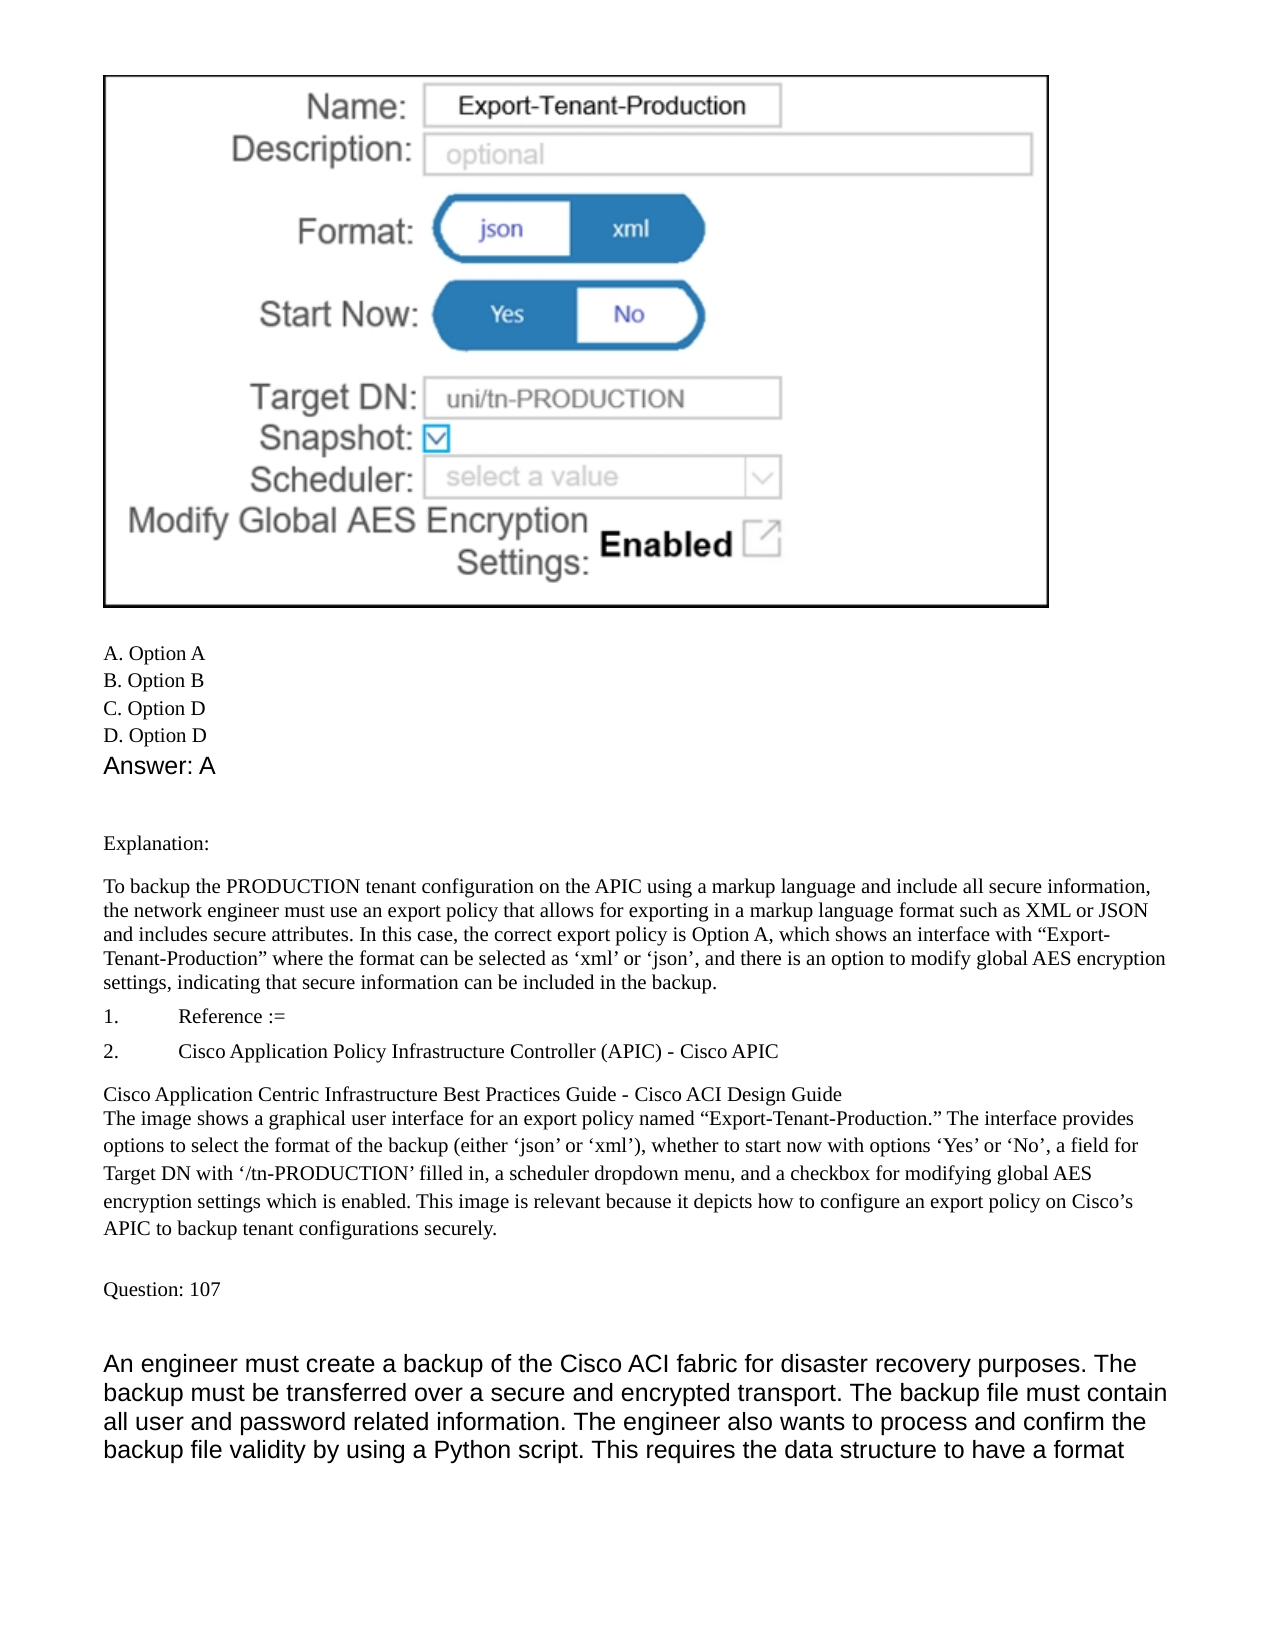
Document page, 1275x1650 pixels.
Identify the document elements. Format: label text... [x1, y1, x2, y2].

text Question: 107 [103, 1277, 1172, 1301]
text A. Option A [103, 641, 1172, 665]
list Reference := [103, 1004, 1172, 1028]
list Cisco Application Policy Infrastructure Controller (APIC) - Cisco APIC [103, 1039, 1172, 1063]
text C. Option D [103, 696, 1172, 720]
text B. Option B [103, 668, 1172, 692]
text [103, 1349, 1172, 1464]
text D. Option D [103, 723, 1172, 747]
text The image shows a graphical user interface for an export policy named “Export-Tenant-Production.” The interface provides options to select the format of the backup (either ‘json’ or ‘xml’), whether to start now with options ‘Yes’ or ‘No’, a field for Target DN with ‘/tn-PRODUCTION’ filled in, a scheduler dropdown menu, and a checkbox for modifying global AES encryption settings which is enabled. This image is relevant because it depicts how to configure an export policy on Cisco’s APIC to backup tenant configurations securely. [103, 1106, 1172, 1240]
text Explanation: [103, 831, 1172, 855]
text Cisco Application Centric Infrastructure Best Practices Guide - Cisco ACI Design Guide [103, 1082, 1172, 1106]
text Answer: A [103, 751, 1172, 780]
picture [103, 75, 1049, 608]
text To backup the PRODUCTION tenant configuration on the APIC using a markup language and include all secure information, the network engineer must use an export policy that allows for exporting in a markup language format such as XML or JSON and includes secure attributes. In this case, the correct export policy is Option A, which shows an interface with “Export-Tenant-Production” where the format can be selected as ‘xml’ or ‘json’, and there is an option to modify global AES encryption settings, indicating that secure information can be included in the backup. [103, 874, 1172, 994]
